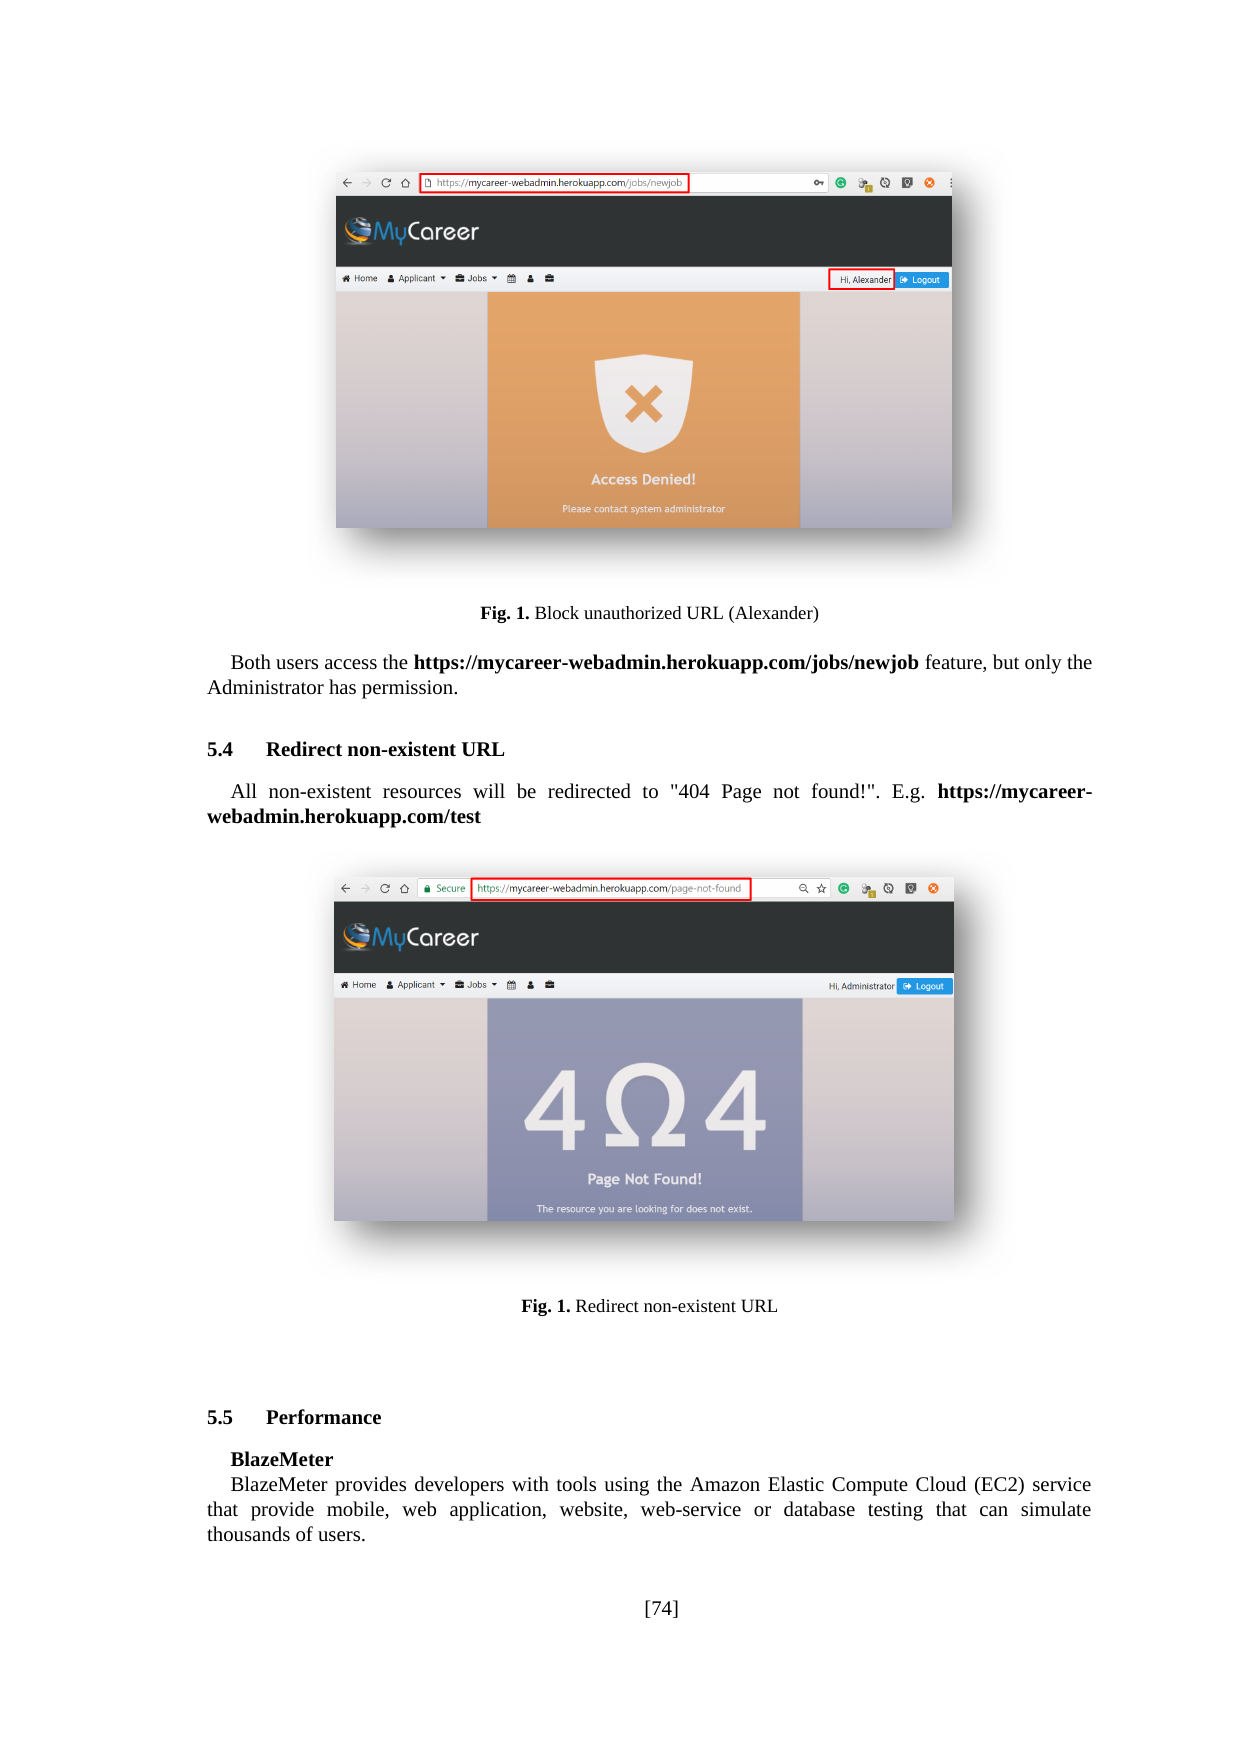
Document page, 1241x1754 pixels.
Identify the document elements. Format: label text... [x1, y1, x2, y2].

text Both users access the https://mycareer-webadmin.herokuapp.com/jobs/newjob feature, but only the Administrator has permission. [207, 649, 1092, 699]
picture [334, 877, 954, 1221]
text Fig. 86. Block unauthorized URL (Alexander) [207, 601, 1092, 624]
subtitle Redirect non-existent URL [207, 736, 1092, 761]
text All non-existent resources will be redirected to "404 Page not found!". E.g. https://mycareer-webadmin.herokuapp.com/test [207, 778, 1092, 828]
text BlazeMeter provides developers with tools using the Amazon Elastic Compute Cloud (EC2) service that provide mobile, web application, website, web-service or database testing that can simulate thousands of users. [207, 1471, 1092, 1546]
picture [336, 172, 952, 528]
text Fig. 87. Redirect non-existent URL [207, 1294, 1092, 1317]
subtitle Performance [207, 1404, 1092, 1429]
text BlazeMeter [207, 1446, 1092, 1471]
